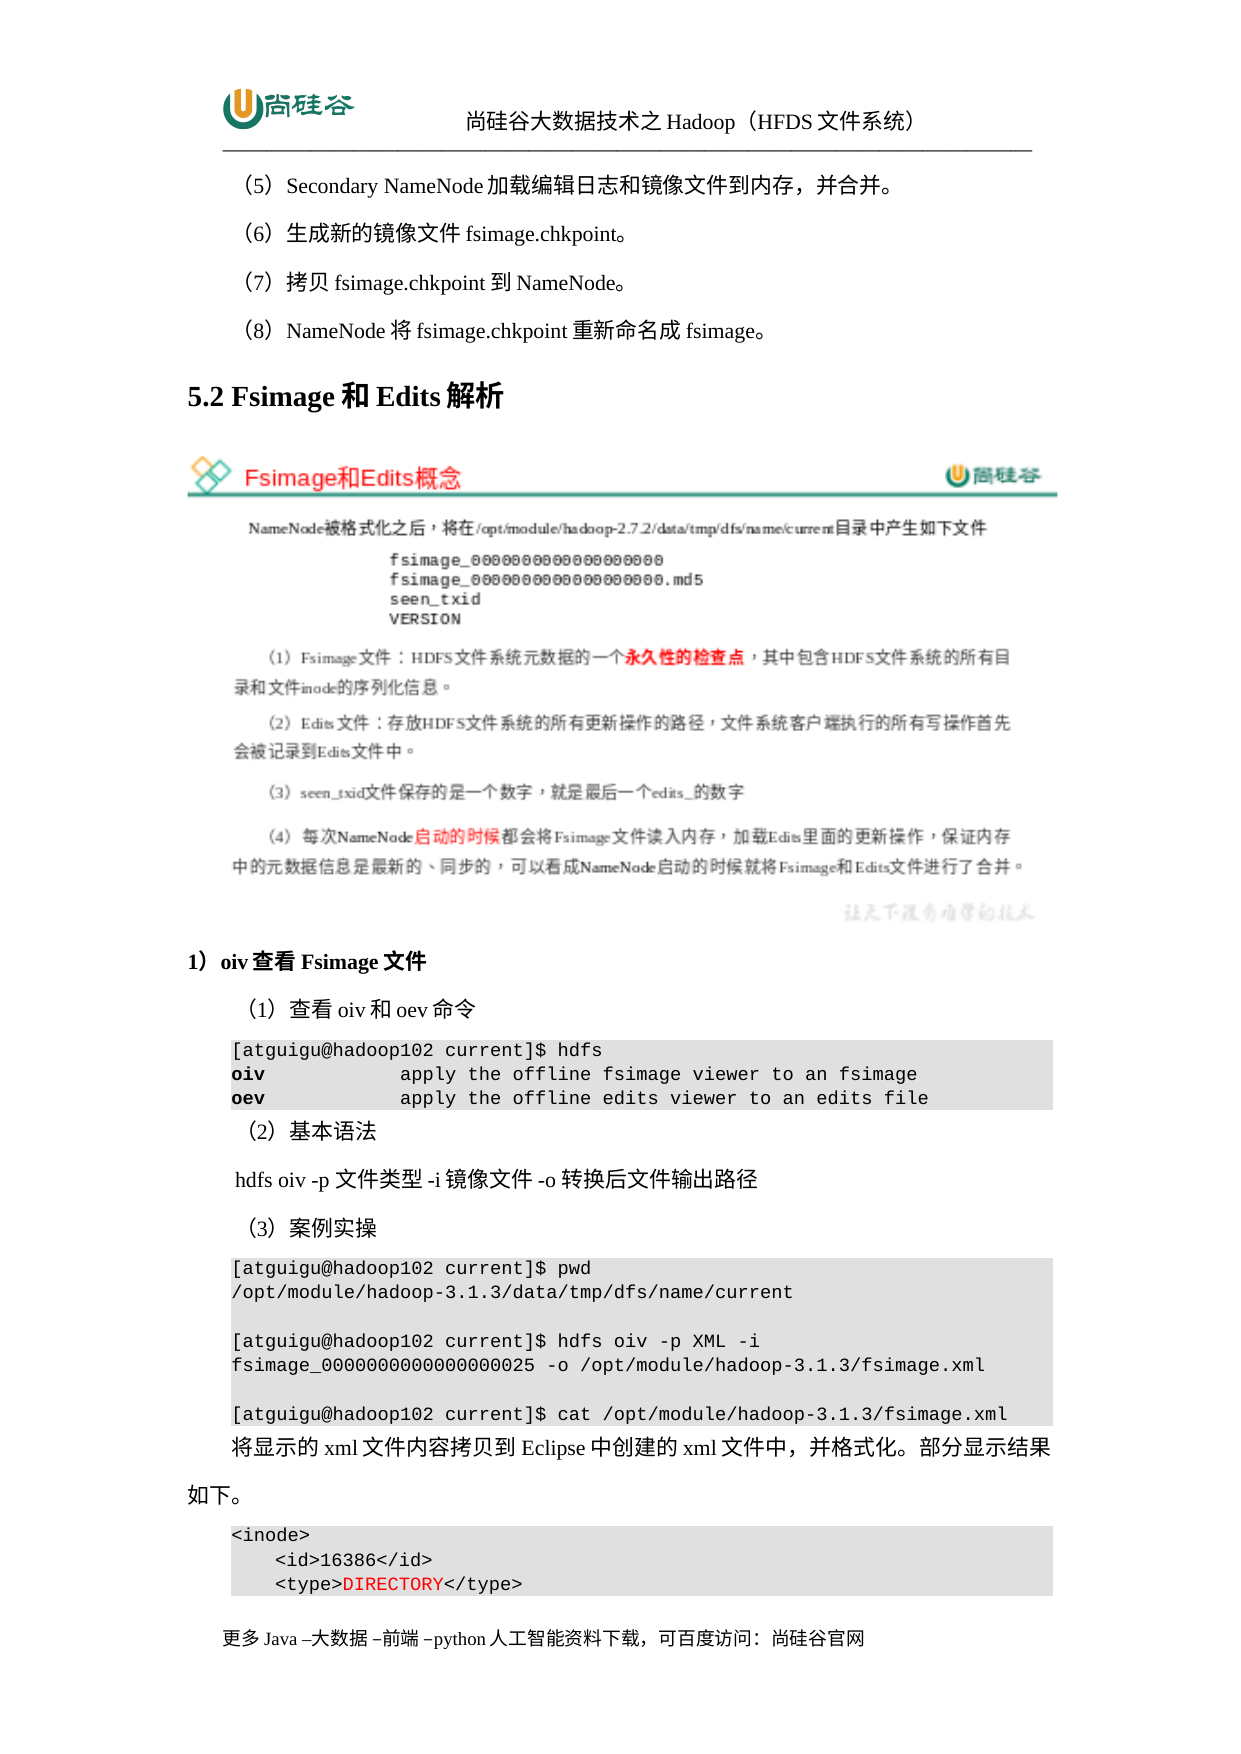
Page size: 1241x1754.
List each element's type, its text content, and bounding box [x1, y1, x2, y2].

text [atguigu@hadoop102 current]$ hdfs oiv -p XML -i fsimage_0000000000000000025 -o /opt/module/hadoop-3.1.3/fsimage.xml [231, 1332, 1053, 1377]
list （1）查看oiv和oev命令 [235, 992, 1053, 1024]
list 将显示的xml文件内容拷贝到Eclipse中创建的xml文件中，并格式化。部分显示结果如下。 [187, 1429, 1053, 1510]
picture [222, 88, 356, 130]
list （3）案例实操 [235, 1210, 1053, 1243]
list （8）NameNode将fsimage.chkpoint重新命名成fsimage。 [231, 312, 1053, 345]
text <inode> [231, 1526, 1053, 1547]
text [atguigu@hadoop102 current]$ hdfs [231, 1040, 1053, 1062]
list （7）拷贝fsimage.chkpoint到NameNode。 [231, 264, 1053, 297]
list （5）Secondary NameNode加载编辑日志和镜像文件到内存，并合并。 [231, 167, 1053, 200]
text oev apply the offline edits viewer to an edits file [231, 1089, 1053, 1110]
text [atguigu@hadoop102 current]$ pwd [231, 1258, 1053, 1280]
list 1）oiv查看Fsimage文件 [187, 944, 1053, 976]
list （6）生成新的镜像文件fsimage.chkpoint。 [231, 216, 1053, 248]
text oiv apply the offline fsimage viewer to an fsimage [231, 1065, 1053, 1086]
text <type>DIRECTORY</type> [231, 1575, 1053, 1596]
list （2）基本语法 [235, 1113, 1053, 1146]
text /opt/module/hadoop-3.1.3/data/tmp/dfs/name/current [231, 1283, 1053, 1304]
list hdfs oiv -p 文件类型 -i镜像文件 -o 转换后文件输出路径 [235, 1162, 1053, 1194]
subtitle 5.2 Fsimage和Edits解析 [187, 361, 1053, 426]
text <id>16386</id> [231, 1551, 1053, 1572]
text [atguigu@hadoop102 current]$ cat /opt/module/hadoop-3.1.3/fsimage.xml [231, 1405, 1053, 1426]
